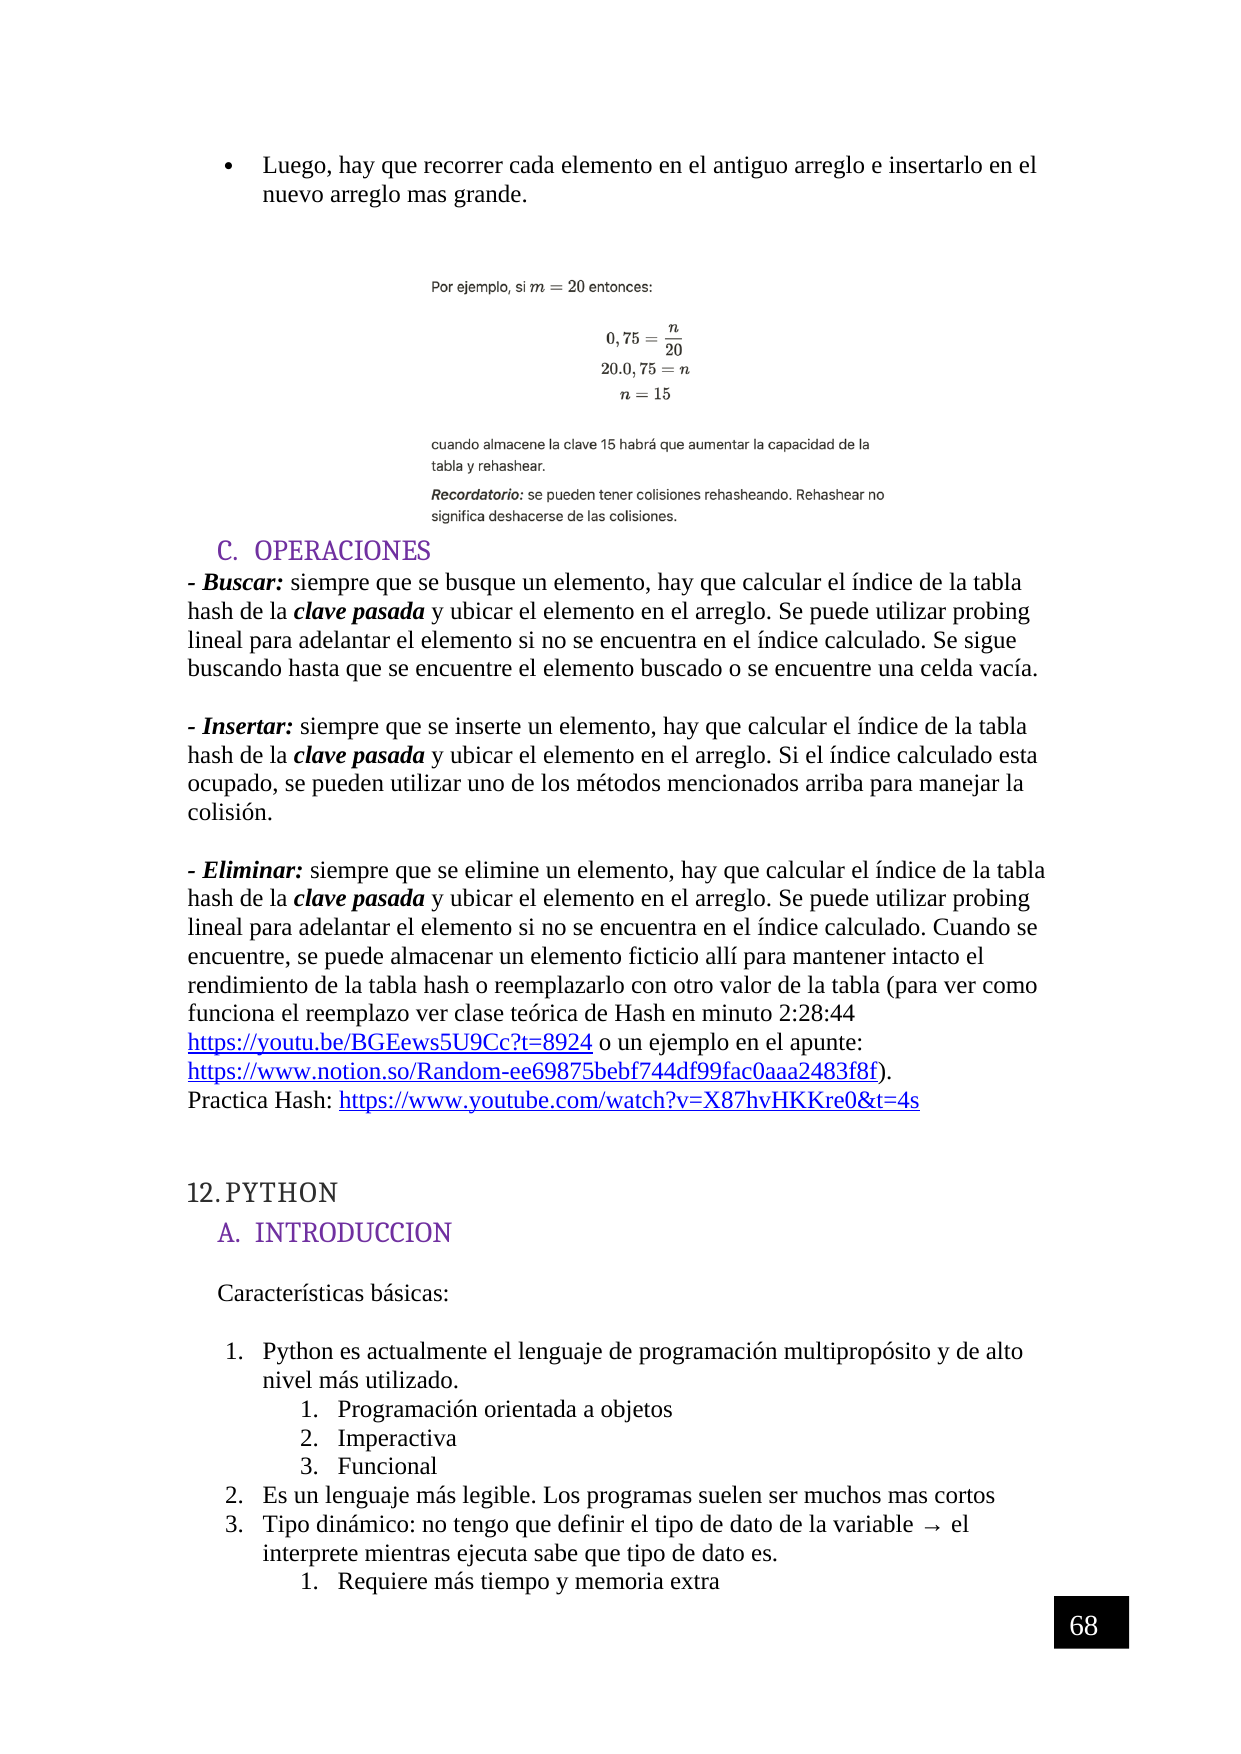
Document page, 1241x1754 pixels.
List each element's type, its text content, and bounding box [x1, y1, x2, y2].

list Programación orientada a objetos [300, 1394, 1053, 1423]
list Tipo dinámico: no tengo que definir el tipo de dato de la variable → el interprete mientras ejecuta sabe que tipo de dato es. [225, 1509, 1053, 1566]
subtitle python [187, 1176, 1053, 1209]
list Es un lenguaje más legible. Los programas suelen ser muchos mas cortos [225, 1480, 1053, 1509]
list Luego, hay que recorrer cada elemento en el antiguo arreglo e insertarlo en el nuevo arreglo mas grande. [225, 150, 1053, 207]
subtitle INTRODUCCION [217, 1216, 1053, 1249]
list Python es actualmente el lenguaje de programación multipropósito y de alto nivel más utilizado. [225, 1336, 1053, 1394]
list Requiere más tiempo y memoria extra [300, 1566, 1053, 1595]
subtitle OPERACIONES [217, 534, 1053, 567]
text - Insertar: siempre que se inserte un elemento, hay que calcular el índice de la tabla hash de la clave pasada y ubicar el elemento en el arreglo. Si el índice calculado esta ocupado, se pueden utilizar uno de los métodos mencionados arriba para manejar la colisión. [187, 711, 1053, 826]
list Imperactiva [300, 1423, 1053, 1451]
text Practica Hash: https://www.youtube.com/watch?v=X87hvHKKre0&t=4s [187, 1085, 1053, 1113]
text Características básicas: [187, 1278, 1053, 1307]
text - Buscar: siempre que se busque un elemento, hay que calcular el índice de la tabla hash de la clave pasada y ubicar el elemento en el arreglo. Se puede utilizar probing lineal para adelantar el elemento si no se encuentra en el índice calculado. Se sigue buscando hasta que se encuentre el elemento buscado o se encuentre una celda vacía. [187, 567, 1053, 682]
text - Eliminar: siempre que se elimine un elemento, hay que calcular el índice de la tabla hash de la clave pasada y ubicar el elemento en el arreglo. Se puede utilizar probing lineal para adelantar el elemento si no se encuentra en el índice calculado. Cuando se encuentre, se puede almacenar un elemento ficticio allí para mantener intacto el rendimiento de la tabla hash o reemplazarlo con otro valor de la tabla (para ver como funciona el reemplazo ver clase teórica de Hash en minuto 2:28:44 https://youtu.be/BGEews5U9Cc?t=8924 o un ejemplo en el apunte: https://www.notion.so/Random-ee69875bebf744df99fac0aaa2483f8f). [187, 855, 1053, 1085]
list Funcional [300, 1451, 1053, 1480]
picture [412, 270, 912, 528]
